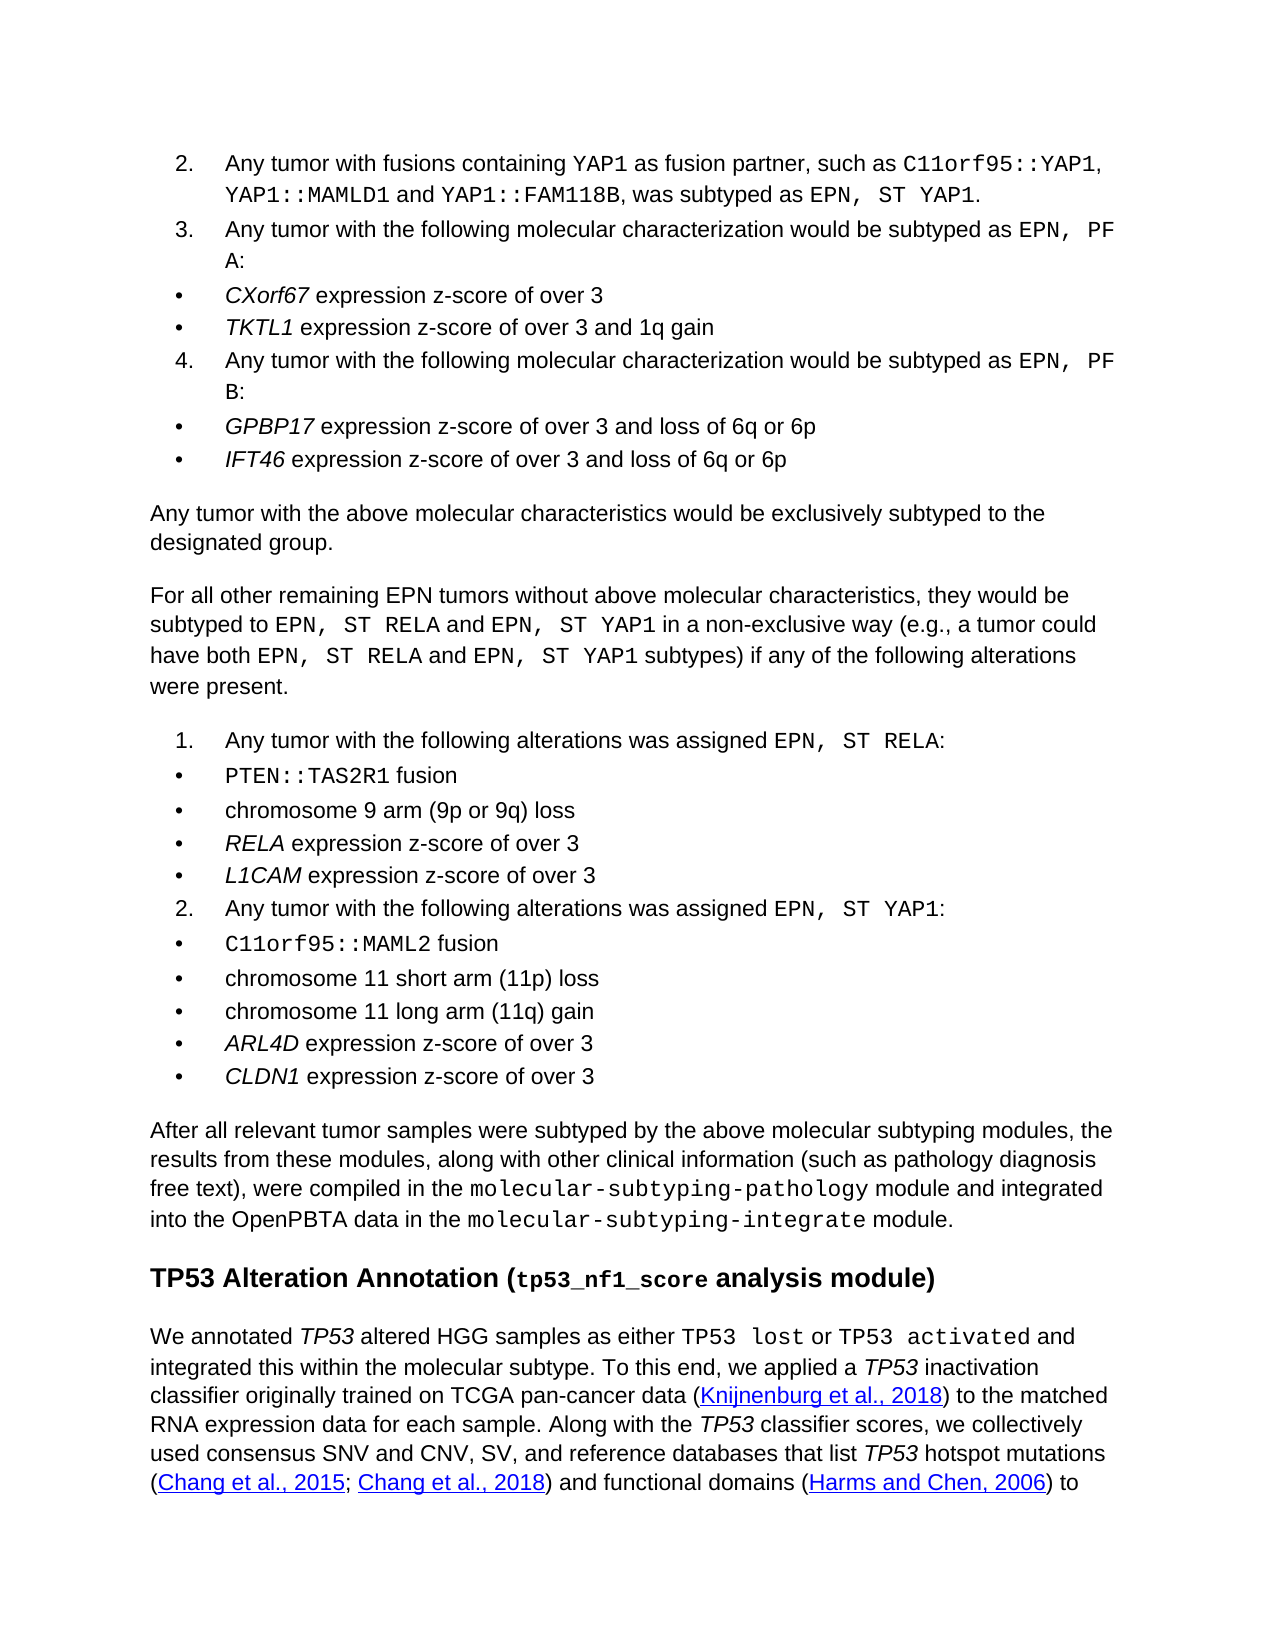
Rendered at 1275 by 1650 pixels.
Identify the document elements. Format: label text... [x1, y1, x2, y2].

list ARL4D expression z-score of over 3 [175, 1030, 1125, 1057]
list Any tumor with the following alterations was assigned EPN, ST RELA: [175, 727, 1125, 756]
list chromosome 9 arm (9p or 9q) loss [175, 797, 1125, 823]
list Any tumor with the following alterations was assigned EPN, ST YAP1: [175, 895, 1125, 923]
list GPBP17 expression z-score of over 3 and loss of 6q or 6p [175, 413, 1125, 439]
list IFT46 expression z-score of over 3 and loss of 6q or 6p [175, 446, 1125, 472]
text Any tumor with the above molecular characteristics would be exclusively subtyped to the designated group. [150, 499, 1125, 555]
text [150, 1323, 1125, 1496]
list PTEN::TAS2R1 fusion [175, 762, 1125, 791]
list L1CAM expression z-score of over 3 [175, 862, 1125, 889]
list chromosome 11 short arm (11p) loss [175, 965, 1125, 991]
list chromosome 11 long arm (11q) gain [175, 998, 1125, 1024]
list RELA expression z-score of over 3 [175, 830, 1125, 856]
list C11orf95::MAML2 fusion [175, 930, 1125, 958]
list Any tumor with fusions containing YAP1 as fusion partner, such as C11orf95::YAP1, YAP1::MAMLD1 and YAP1::FAM118B, was subtyped as EPN, ST YAP1. [175, 150, 1125, 209]
text After all relevant tumor samples were subtyped by the above molecular subtyping modules, the results from these modules, along with other clinical information (such as pathology diagnosis free text), were compiled in the molecular-subtyping-pathology module and integrated into the OpenPBTA data in the molecular-subtyping-integrate module. [150, 1117, 1125, 1234]
list Any tumor with the following molecular characterization would be subtyped as EPN, PF B: [175, 347, 1125, 406]
text For all other remaining EPN tumors without above molecular characteristics, they would be subtyped to EPN, ST RELA and EPN, ST YAP1 in a non-exclusive way (e.g., a tumor could have both EPN, ST RELA and EPN, ST YAP1 subtypes) if any of the following alterations were present. [150, 582, 1125, 700]
subtitle TP53 Alteration Annotation (tp53_nf1_score analysis module) [150, 1262, 1125, 1294]
list Any tumor with the following molecular characterization would be subtyped as EPN, PF A: [175, 216, 1125, 275]
list CXorf67 expression z-score of over 3 [175, 282, 1125, 308]
list CLDN1 expression z-score of over 3 [175, 1063, 1125, 1089]
list TKTL1 expression z-score of over 3 and 1q gain [175, 314, 1125, 341]
